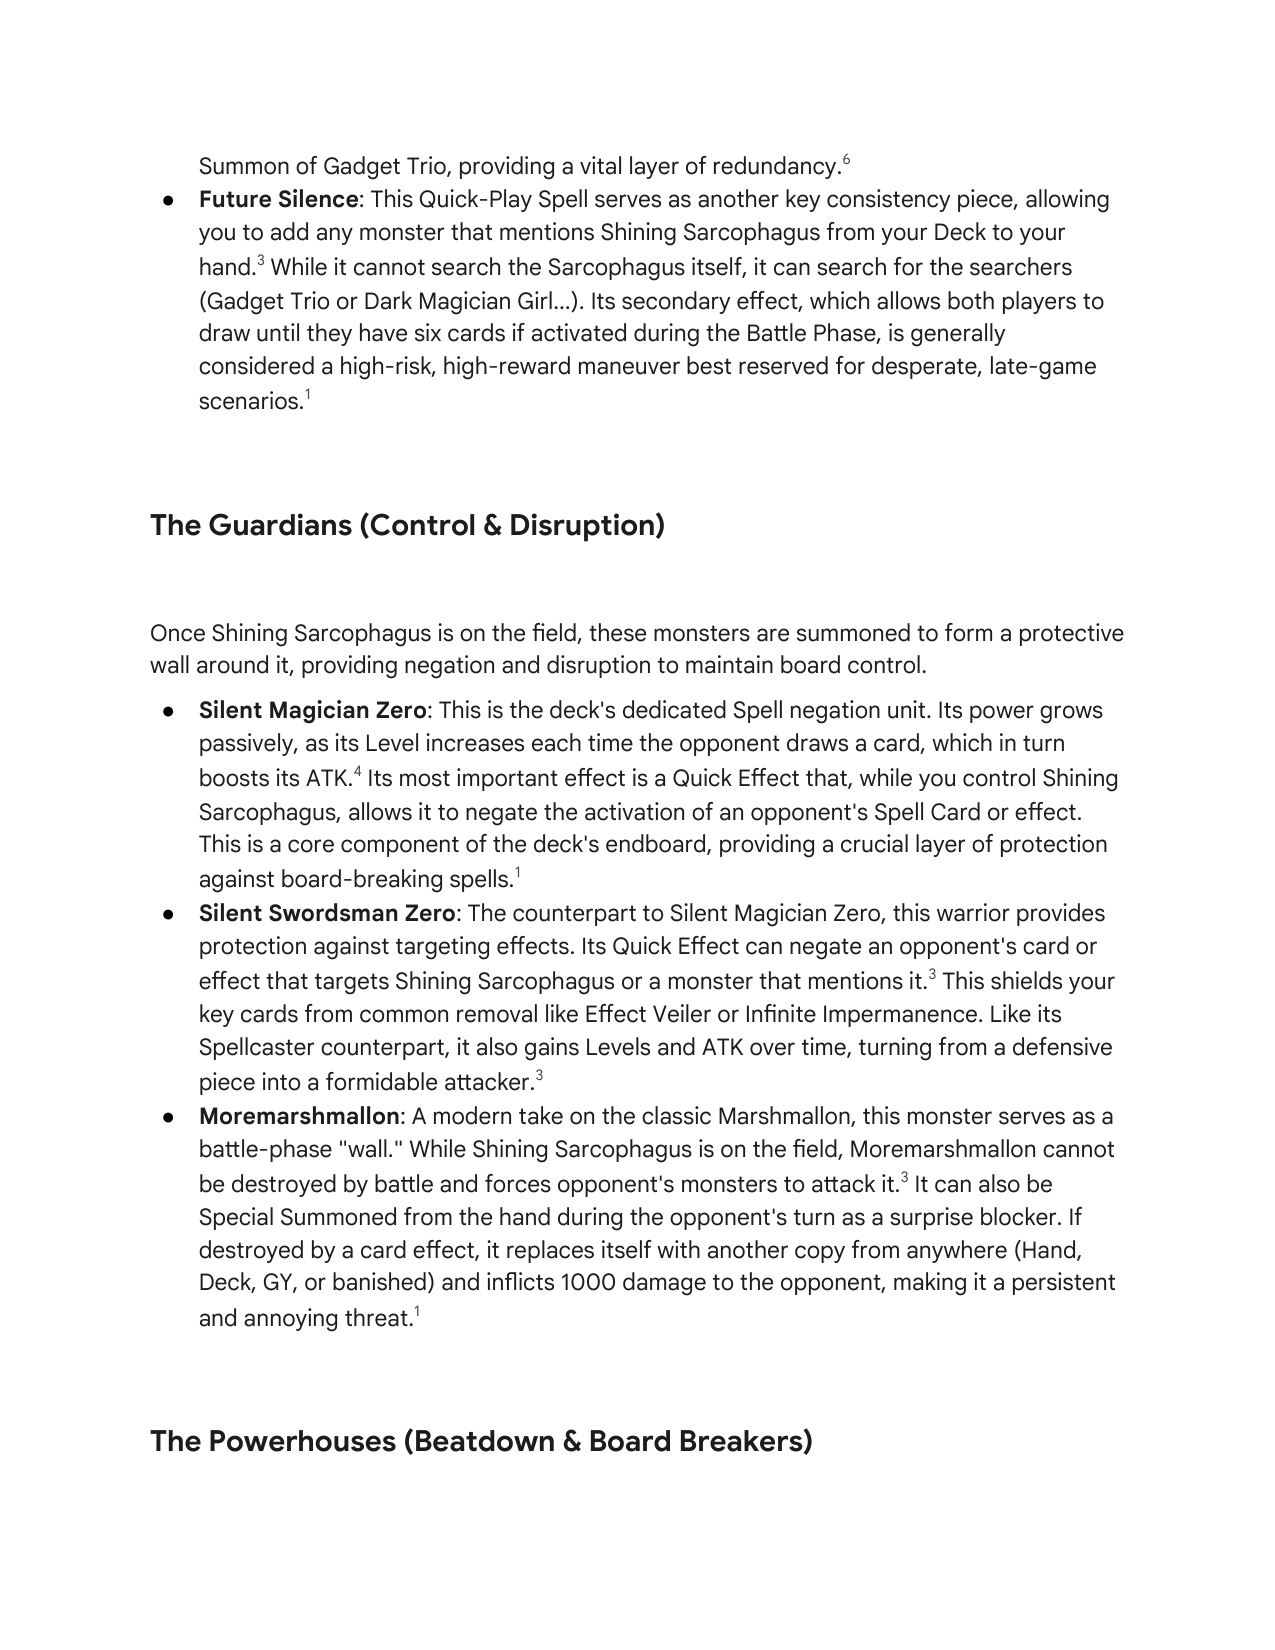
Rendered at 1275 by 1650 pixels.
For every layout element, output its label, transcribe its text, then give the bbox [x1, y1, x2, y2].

subtitle The Powerhouses (Beatdown & Board Breakers) [150, 1423, 1125, 1460]
subtitle The Guardians (Control & Disruption) [150, 507, 1125, 543]
list Moremarshmallon: A modern take on the classic Marshmallon, this monster serves as a battle-phase "wall." While Shining Sarcophagus is on the field, Moremarshmallon cannot be destroyed by battle and forces opponent's monsters to attack it.3 It can also be Special Summoned from the hand during the opponent's turn as a surprise blocker. If destroyed by a card effect, it replaces itself with another copy from anywhere (Hand, Deck, GY, or banished) and inflicts 1000 damage to the opponent, making it a persistent and annoying threat.1 [161, 1102, 1125, 1333]
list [161, 150, 1125, 181]
list Silent Magician Zero: This is the deck's dedicated Spell negation unit. Its power grows passively, as its Level increases each time the opponent draws a card, which in turn boosts its ATK.4 Its most important effect is a Quick Effect that, while you control Shining Sarcophagus, allows it to negate the activation of an opponent's Spell Card or effect. This is a core component of the deck's endboard, providing a crucial layer of protection against board-breaking spells.1 [161, 697, 1125, 895]
text Once Shining Sarcophagus is on the field, these monsters are summoned to form a protective wall around it, providing negation and disruption to maintain board control. [150, 619, 1125, 680]
list Future Silence: This Quick-Play Spell serves as another key consistency piece, allowing you to add any monster that mentions Shining Sarcophagus from your Deck to your hand.3 While it cannot search the Sarcophagus itself, it can search for the searchers (Gadget Trio or Dark Magician Girl...). Its secondary effect, which allows both players to draw until they have six cards if activated during the Battle Phase, is generally considered a high-risk, high-reward maneuver best reserved for desperate, late-game scenarios.1 [161, 186, 1125, 417]
list Silent Swordsman Zero: The counterpart to Silent Magician Zero, this warrior provides protection against targeting effects. Its Quick Effect can negate an opponent's card or effect that targets Shining Sarcophagus or a monster that mentions it.3 This shields your key cards from common removal like Effect Veiler or Infinite Impermanence. Like its Spellcaster counterpart, it also gains Levels and ATK over time, turning from a defensive piece into a formidable attacker.3 [161, 899, 1125, 1098]
